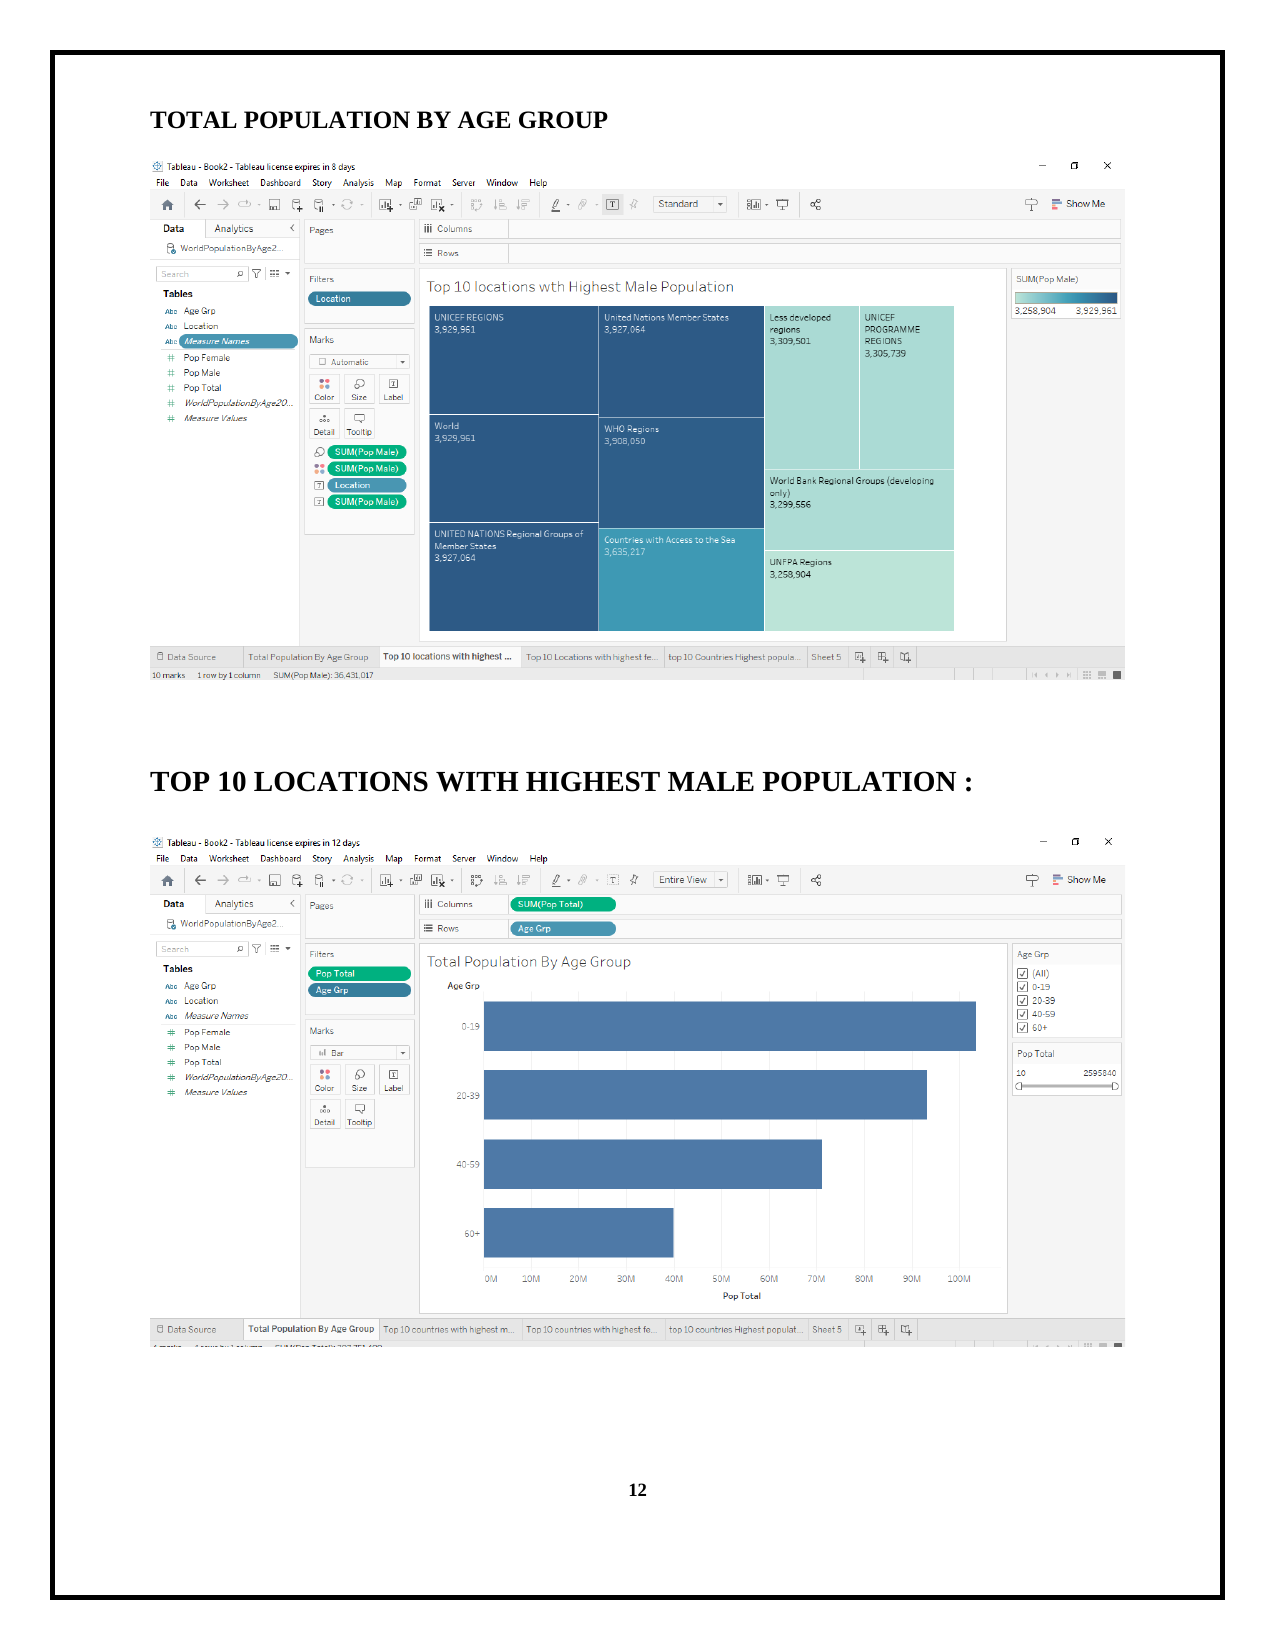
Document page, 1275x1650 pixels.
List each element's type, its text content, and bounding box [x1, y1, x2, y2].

text 12 [150, 1479, 1125, 1501]
text TOP 10 LOCATIONS WITH HIGHEST MALE POPULATION : [150, 764, 1125, 797]
picture [150, 158, 1125, 680]
picture [150, 835, 1125, 1347]
text TOTAL POPULATION BY AGE GROUP [150, 105, 1125, 133]
